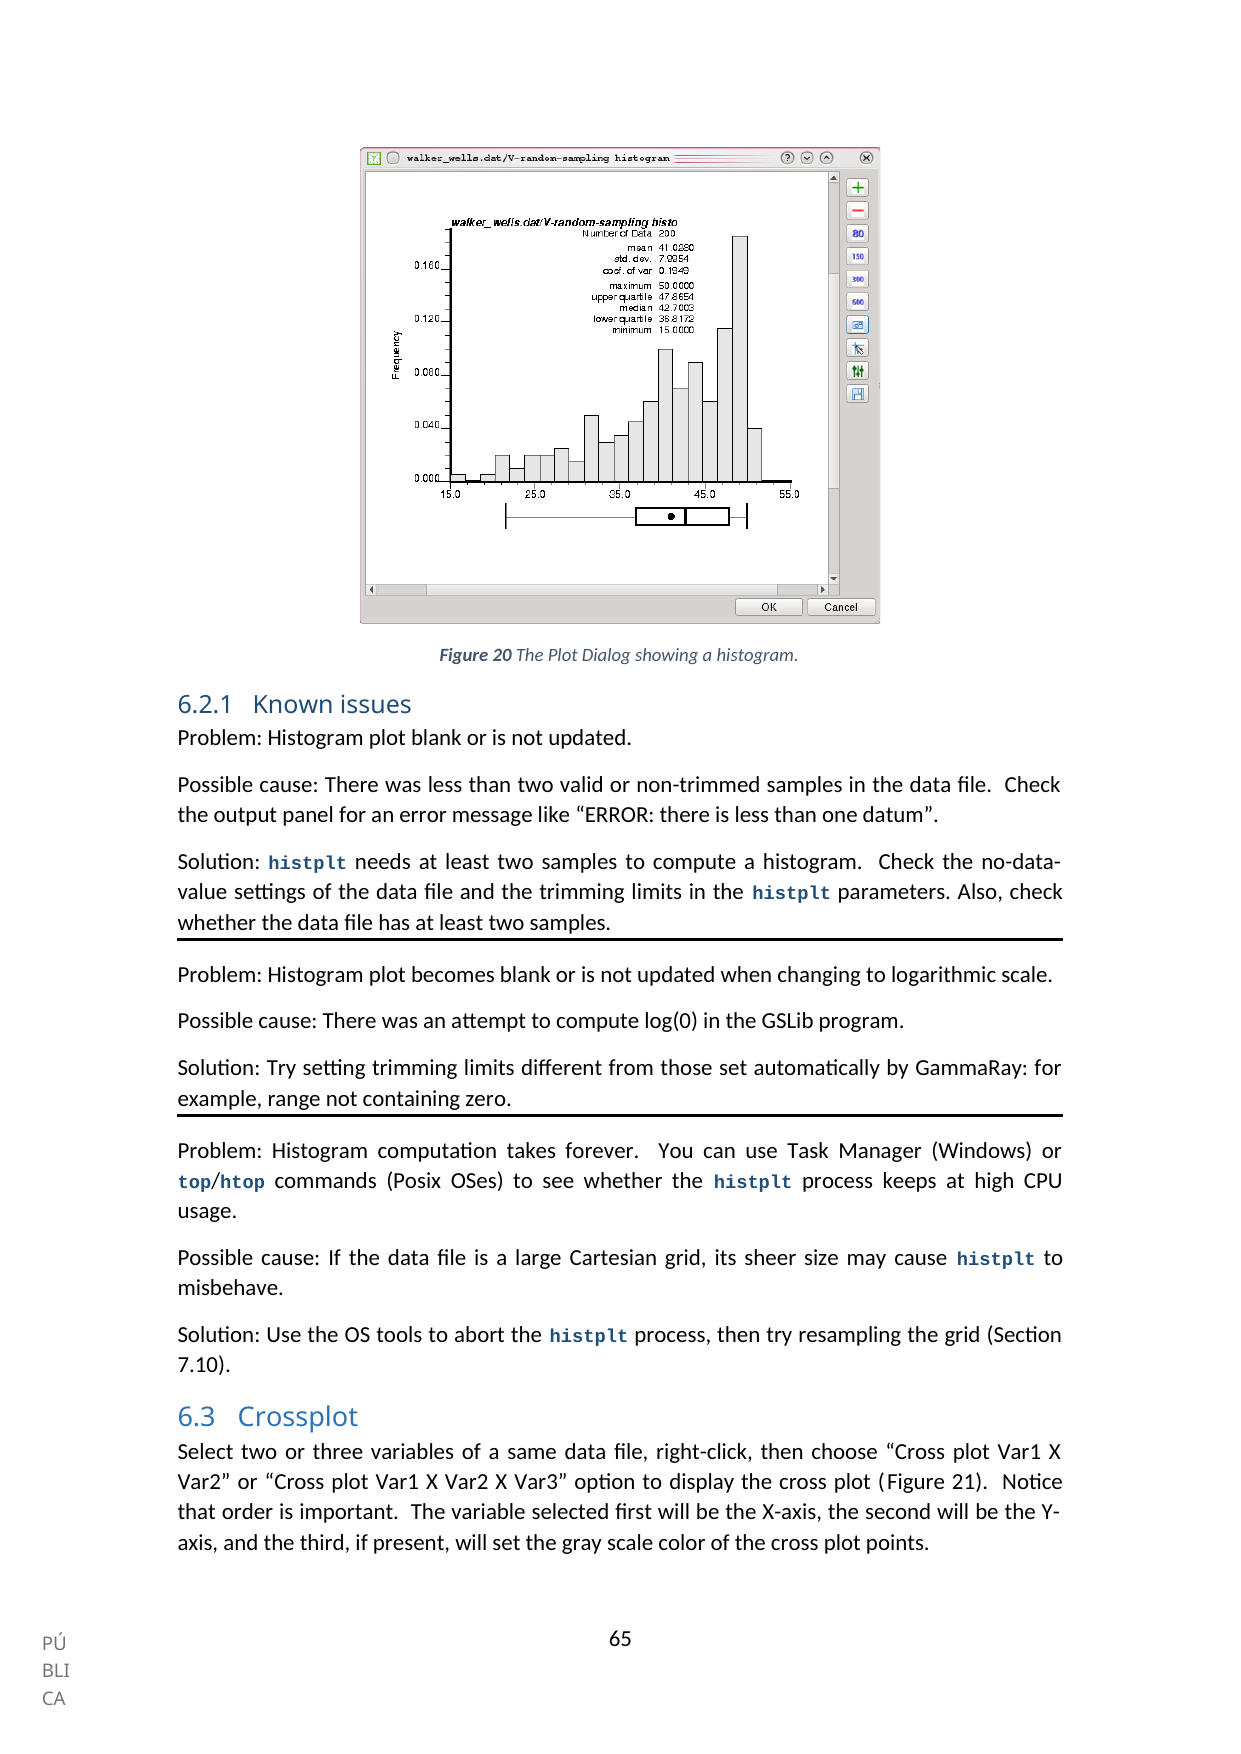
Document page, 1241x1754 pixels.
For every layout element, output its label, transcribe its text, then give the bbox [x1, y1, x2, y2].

picture [360, 147, 881, 624]
text Figure 20 The Plot Dialog showing a histogram. [177, 643, 1063, 666]
text Problem: Histogram computation takes forever. You can use Task Manager (Windows) or top/htop commands (Posix OSes) to see whether the histplt process keeps at high CPU usage. [177, 1136, 1063, 1224]
text Solution: Try setting trimming limits different from those set automatically by GammaRay: for example, range not containing zero. [177, 1053, 1063, 1114]
text Possible cause: If the data file is a large Cartesian grid, its sheer size may cause histplt to misbehave. [177, 1243, 1063, 1301]
text Solution: histplt needs at least two samples to compute a histogram. Check the no-data-value settings of the data file and the trimming limits in the histplt parameters. Also, check whether the data file has at least two samples. [177, 847, 1063, 938]
text Problem: Histogram plot blank or is not updated. [177, 723, 1063, 751]
text Possible cause: There was an attempt to compute log(0) in the GSLib program. [177, 1007, 1063, 1035]
subtitle Crossplot [177, 1397, 1063, 1434]
text Select two or three variables of a same data file, right-click, then choose “Cross plot Var1 X Var2” or “Cross plot Var1 X Var2 X Var3” option to display the cross plot (Figure 21). Notice that order is important. The variable selected first will be the X-axis, the second will be the Y-axis, and the third, if present, will set the gray scale color of the cross plot points. [177, 1437, 1063, 1556]
text Problem: Histogram plot becomes blank or is not updated when changing to logarithmic scale. [177, 960, 1063, 988]
subtitle Known issues [177, 687, 1063, 721]
text Possible cause: There was less than two valid or non-trimmed samples in the data file. Check the output panel for an error message like “ERROR: there is less than one datum”. [177, 770, 1063, 828]
text Solution: Use the OS tools to abort the histplt process, then try resampling the grid (Section 7.10). [177, 1320, 1063, 1378]
